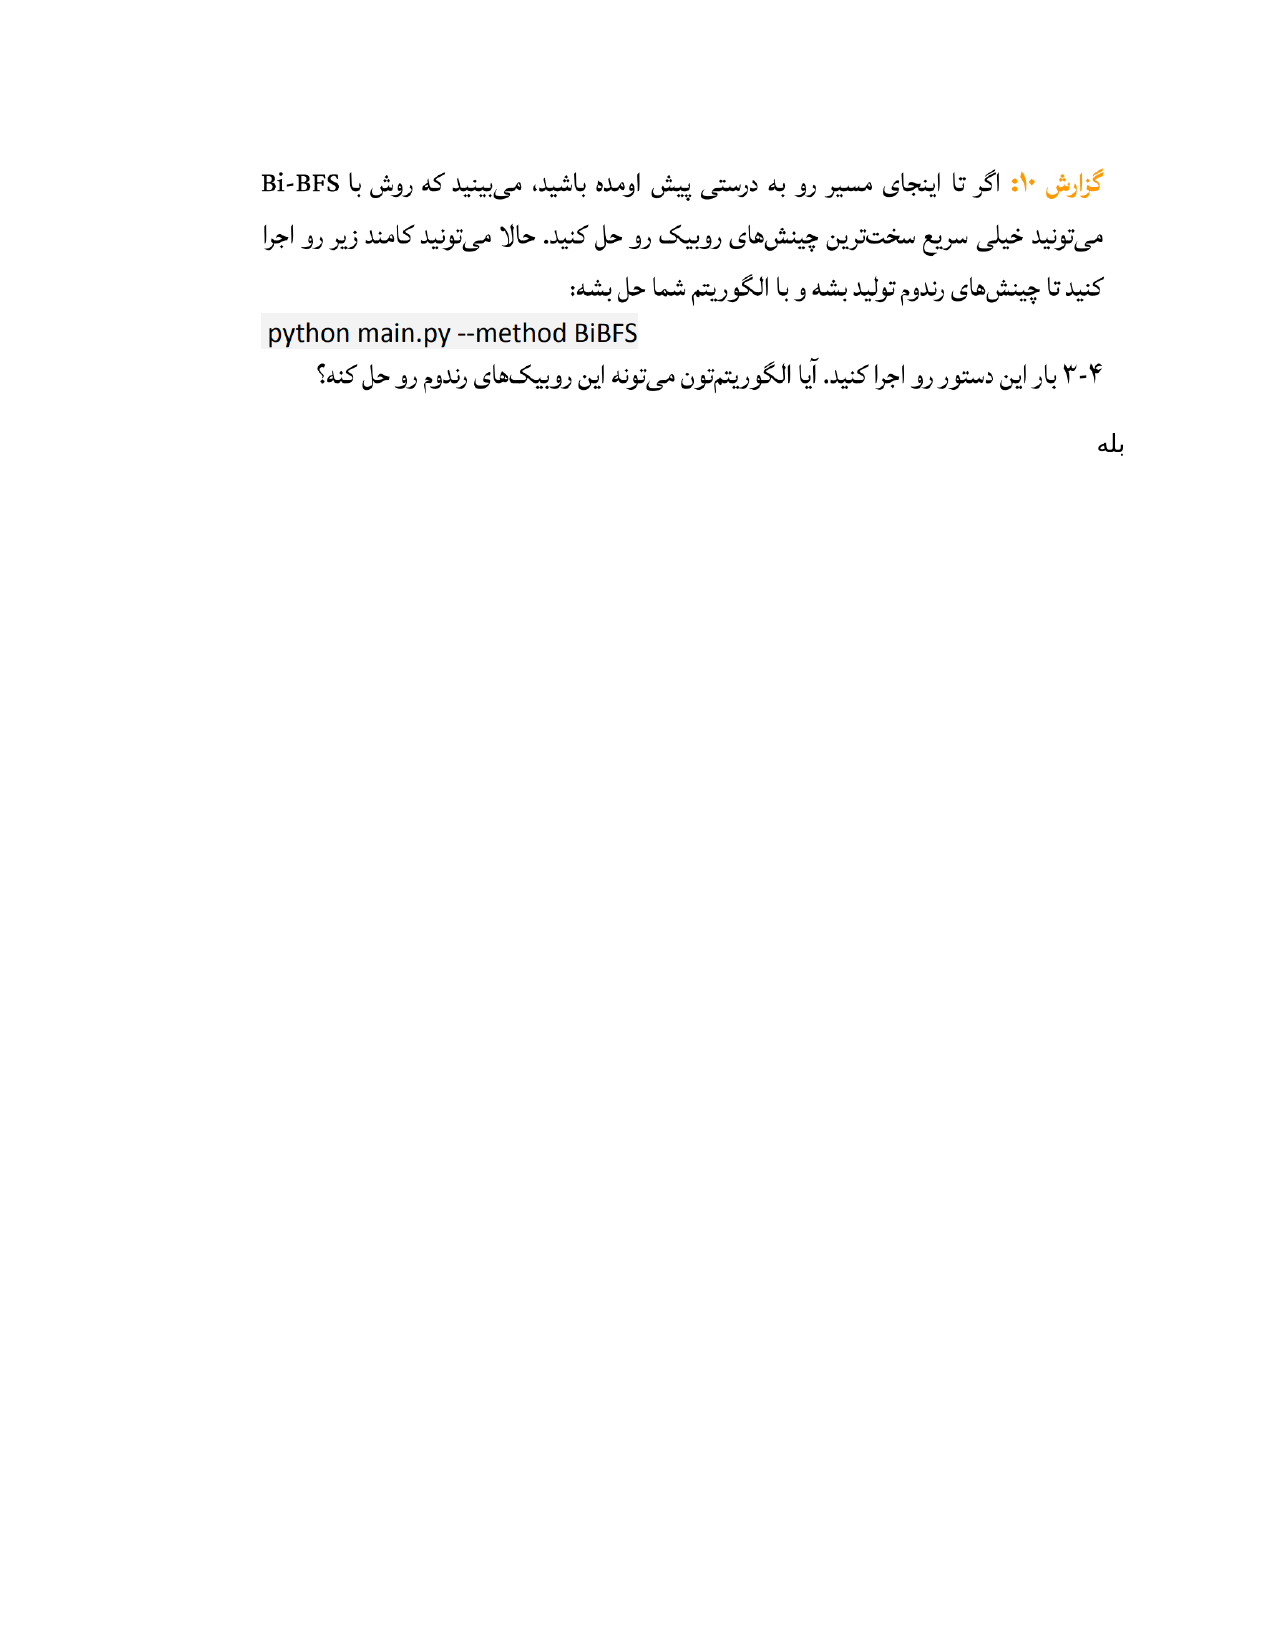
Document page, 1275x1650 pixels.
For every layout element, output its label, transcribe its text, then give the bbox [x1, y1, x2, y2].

picture [228, 150, 1125, 411]
text بله [150, 429, 1125, 458]
